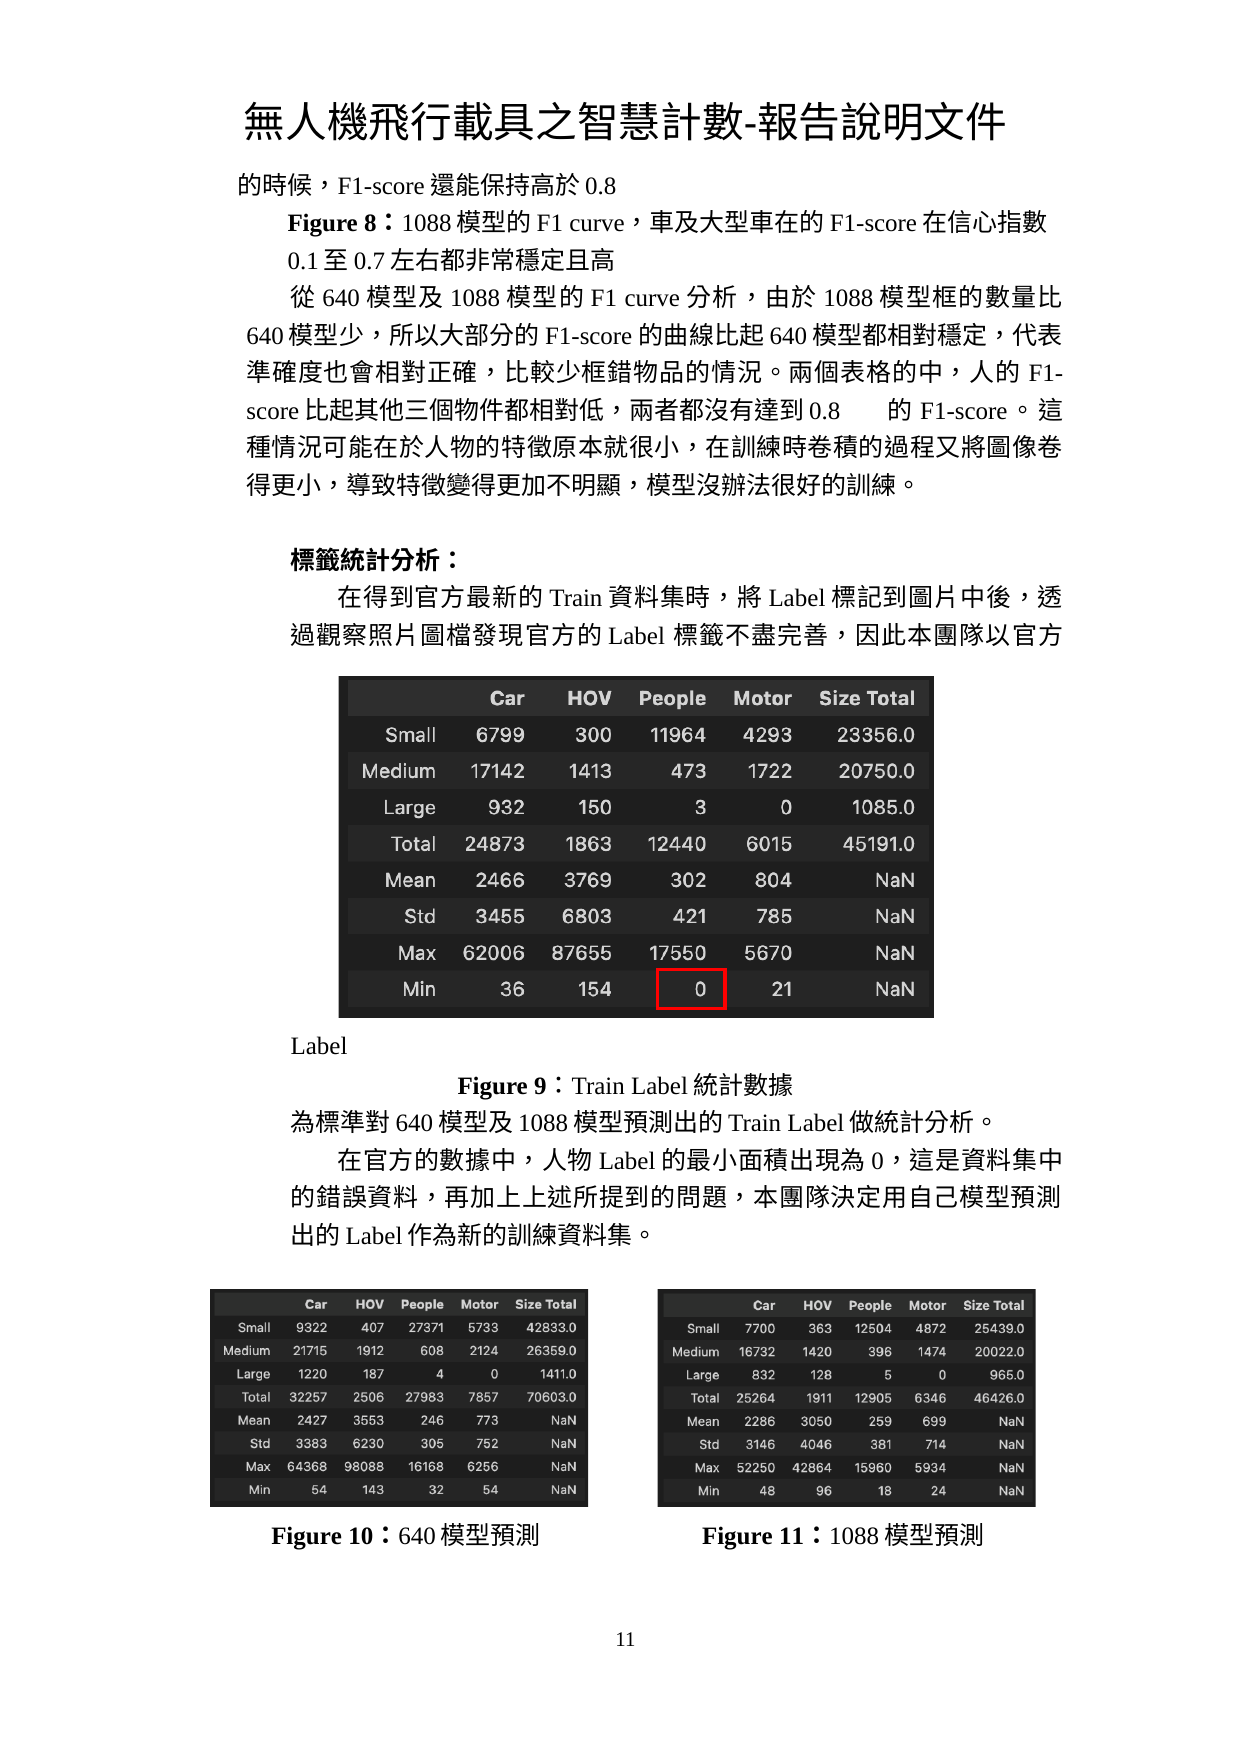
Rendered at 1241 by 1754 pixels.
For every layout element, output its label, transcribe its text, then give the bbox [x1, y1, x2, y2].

picture [657, 1289, 1036, 1507]
table_header Figure 11：1088模型預測 [624, 1290, 1061, 1552]
text 從640模型及1088模型的F1 curve分析，由於1088模型框的數量比640模型少，所以大部分的F1-score 的曲線比起640模型都相對穩定，代表準確度也會相對正確，比較少框錯物品的情況。兩個表格的中，人的F1-score比起其他三個物件都相對低，兩者都沒有達到0.8 的F1-score。這種情況可能在於人物的特徵原本就很小，在訓練時卷積的過程又將圖像卷得更小，導致特徵變得更加不明顯，模型沒辦法很好的訓練。 [246, 277, 1063, 502]
picture [338, 676, 934, 1018]
picture [210, 1289, 589, 1507]
text 在官方的數據中，人物Label的最小面積出現為0，這是資料集中的錯誤資料，再加上上述所提到的問題，本團隊決定用自己模型預測出的Label作為新的訓練資料集。 [290, 1139, 1063, 1252]
table_header Figure 10：640模型預測 [187, 1290, 624, 1552]
text Figure 8：1088模型的F1 curve，車及大型車在的F1-score在信心指數 0.1至0.7左右都非常穩定且高 [187, 202, 1063, 277]
text 為標準對640模型及1088模型預測出的Train Label做統計分析。 [290, 1102, 1063, 1139]
list 標籤統計分析： [241, 539, 1063, 577]
text Figure 7：640模型的F1 curve，大部分class可以在信心指數大於0.5 的時候，F1-score還能保持高於0.8 [187, 164, 1063, 202]
text Figure 9：Train Label統計數據 [187, 1064, 1063, 1102]
